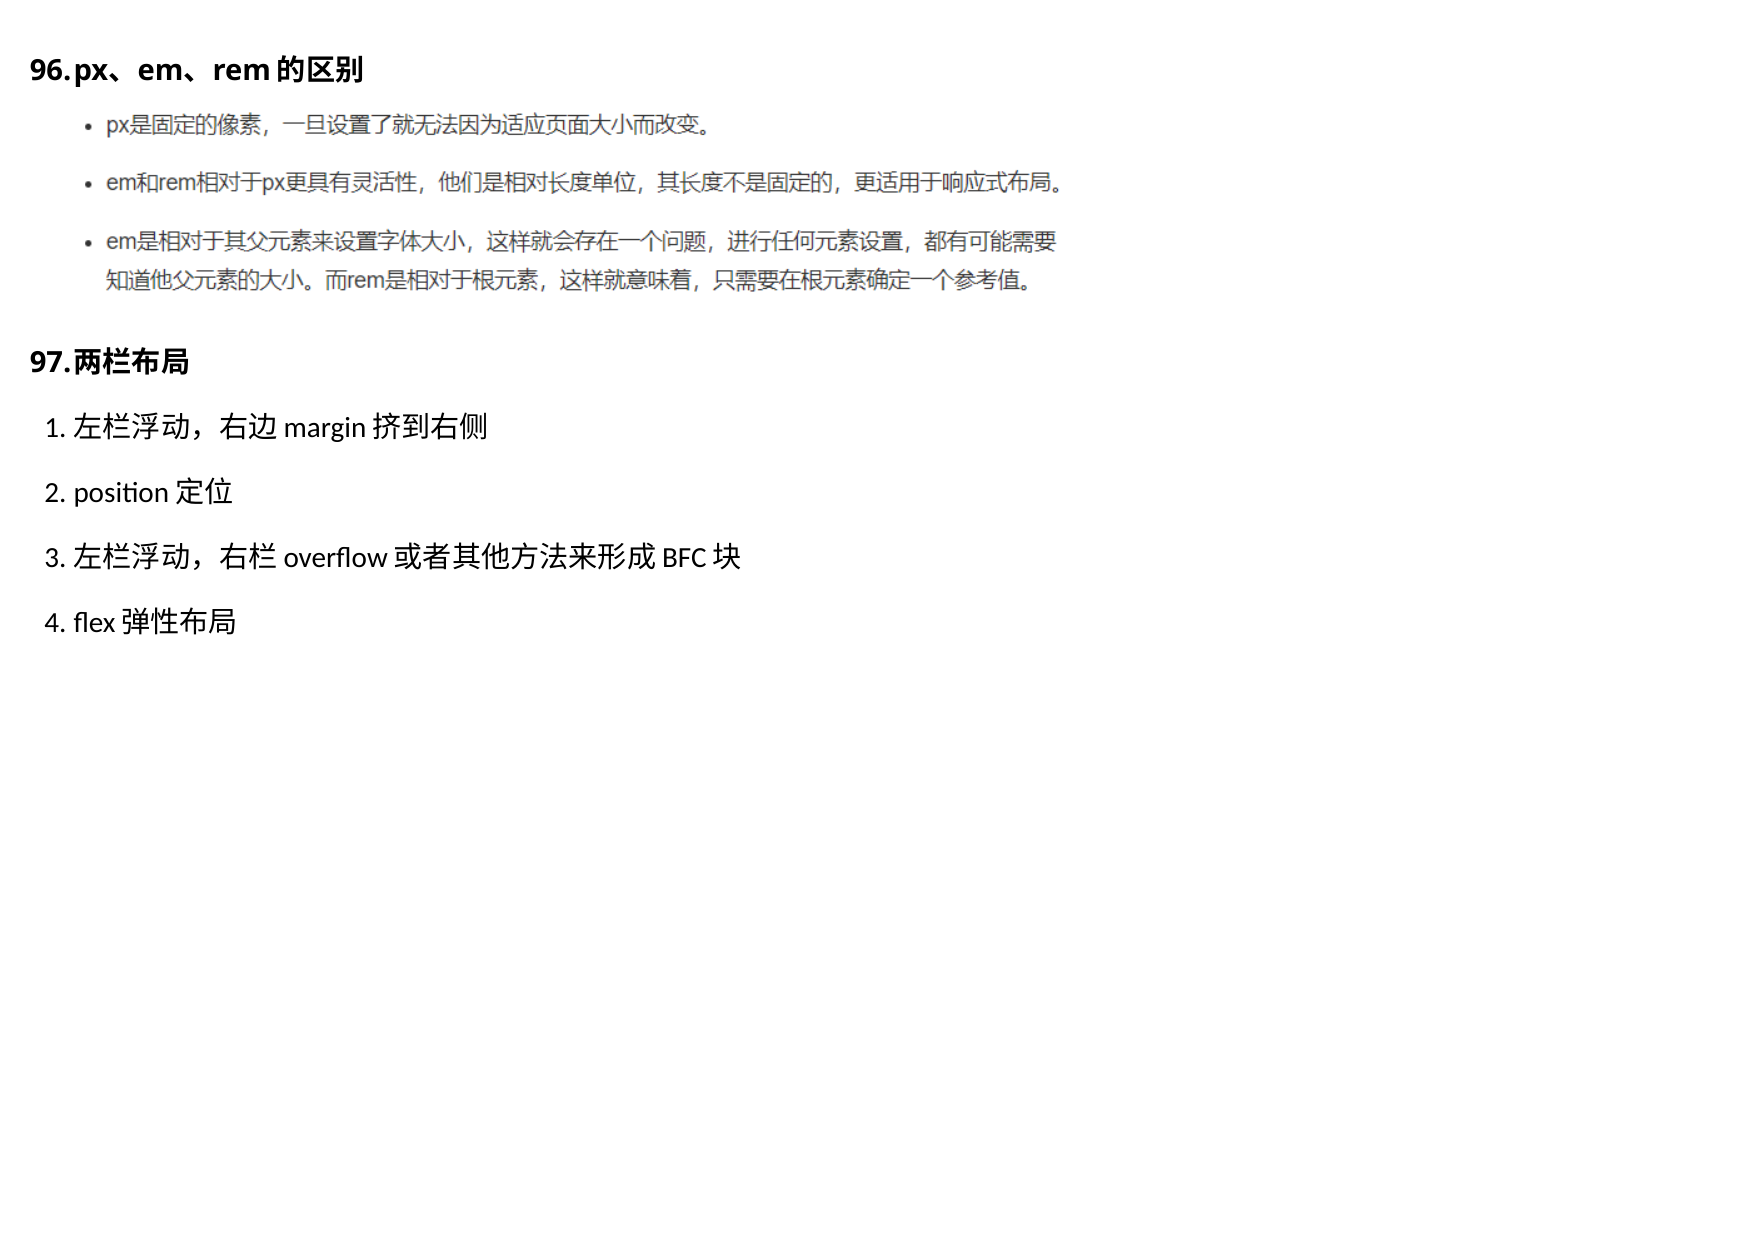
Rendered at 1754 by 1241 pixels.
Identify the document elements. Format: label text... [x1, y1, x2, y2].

list 左栏浮动，右栏overflow或者其他方法来形成BFC块 [44, 523, 1724, 588]
picture [44, 100, 1082, 328]
list position定位 [44, 458, 1724, 523]
list 左栏浮动，右边margin挤到右侧 [44, 393, 1724, 458]
list flex弹性布局 [44, 588, 1724, 653]
list 两栏布局 [29, 328, 1724, 393]
list px、em、rem的区别 [29, 35, 1724, 100]
